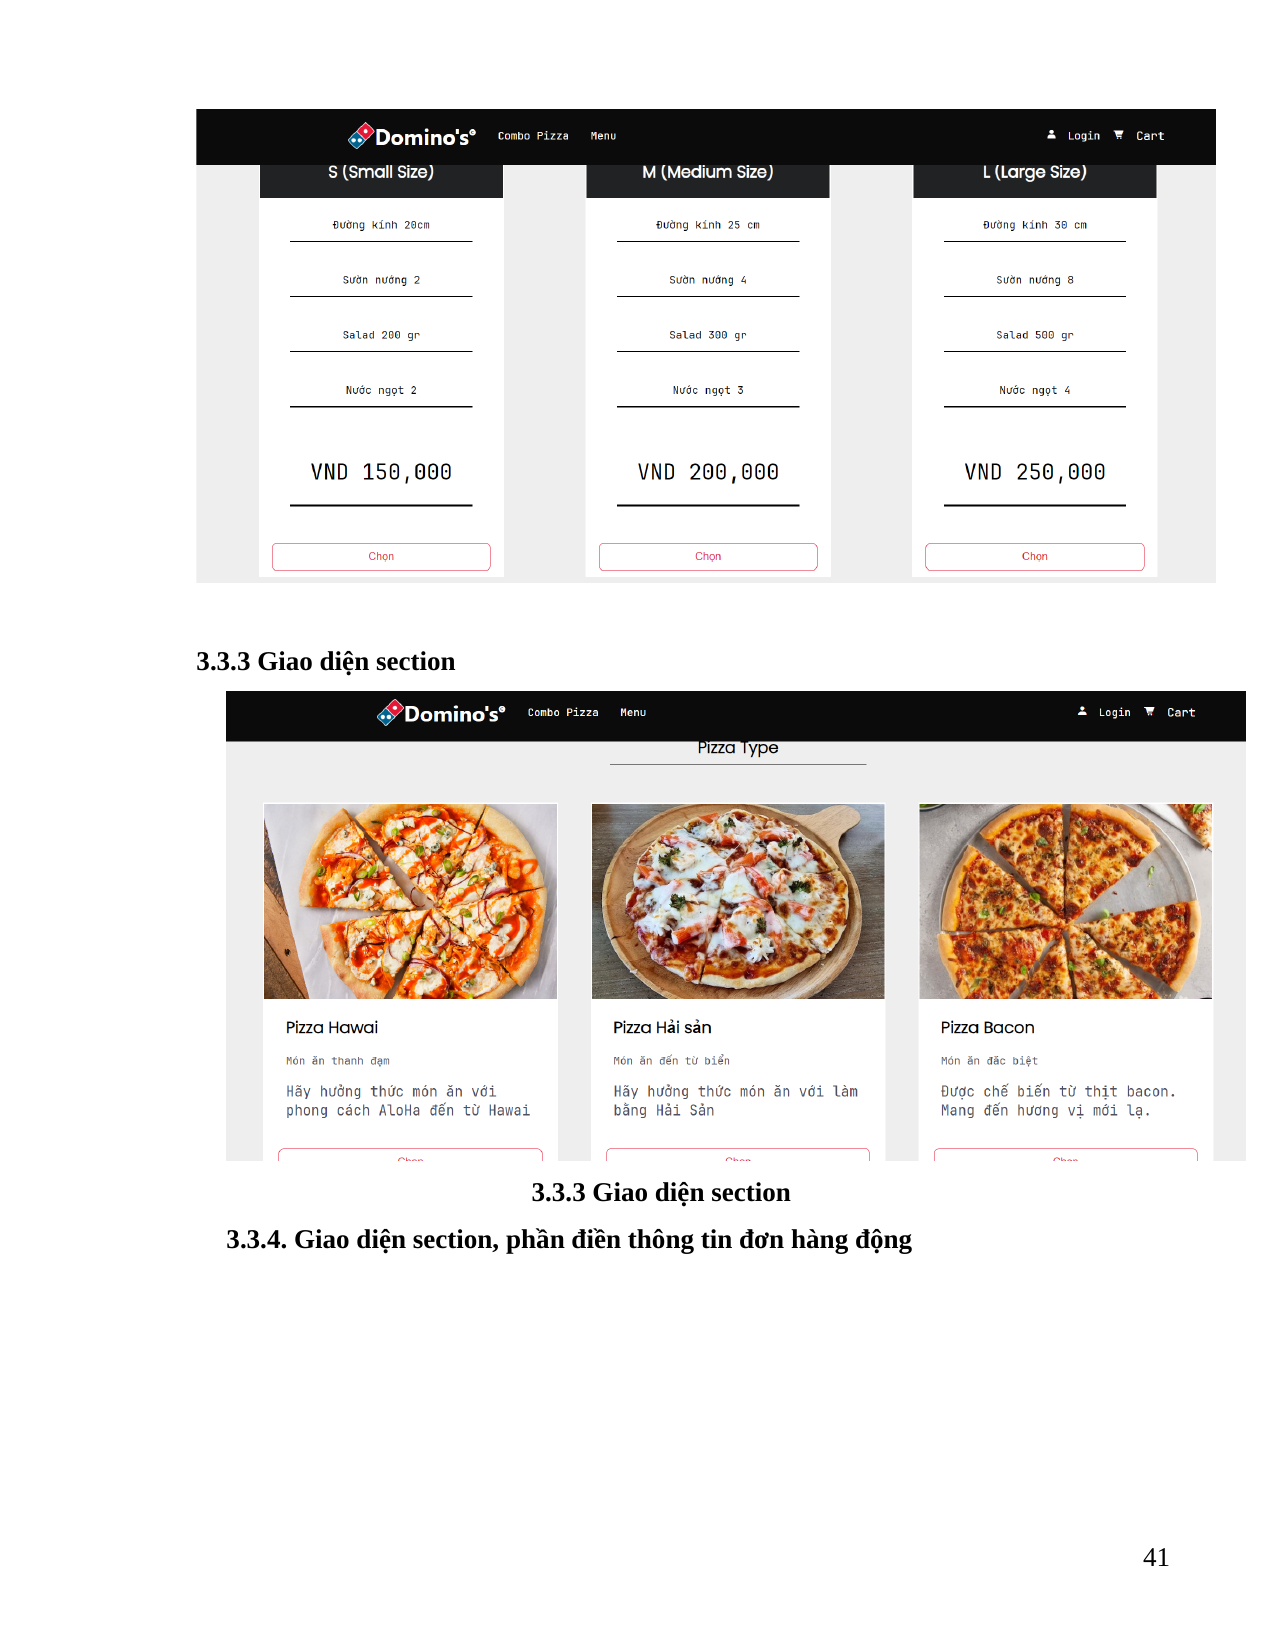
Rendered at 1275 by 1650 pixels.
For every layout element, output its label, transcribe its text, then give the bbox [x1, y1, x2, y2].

picture [196, 109, 1216, 583]
list 3.3.3 Giao diện section [196, 645, 1171, 676]
list 3.3.4. Giao diện section, phần điền thông tin đơn hàng động [196, 1223, 1171, 1254]
list 3.3.3 Giao diện section [151, 1177, 1171, 1208]
picture [226, 691, 1246, 1161]
